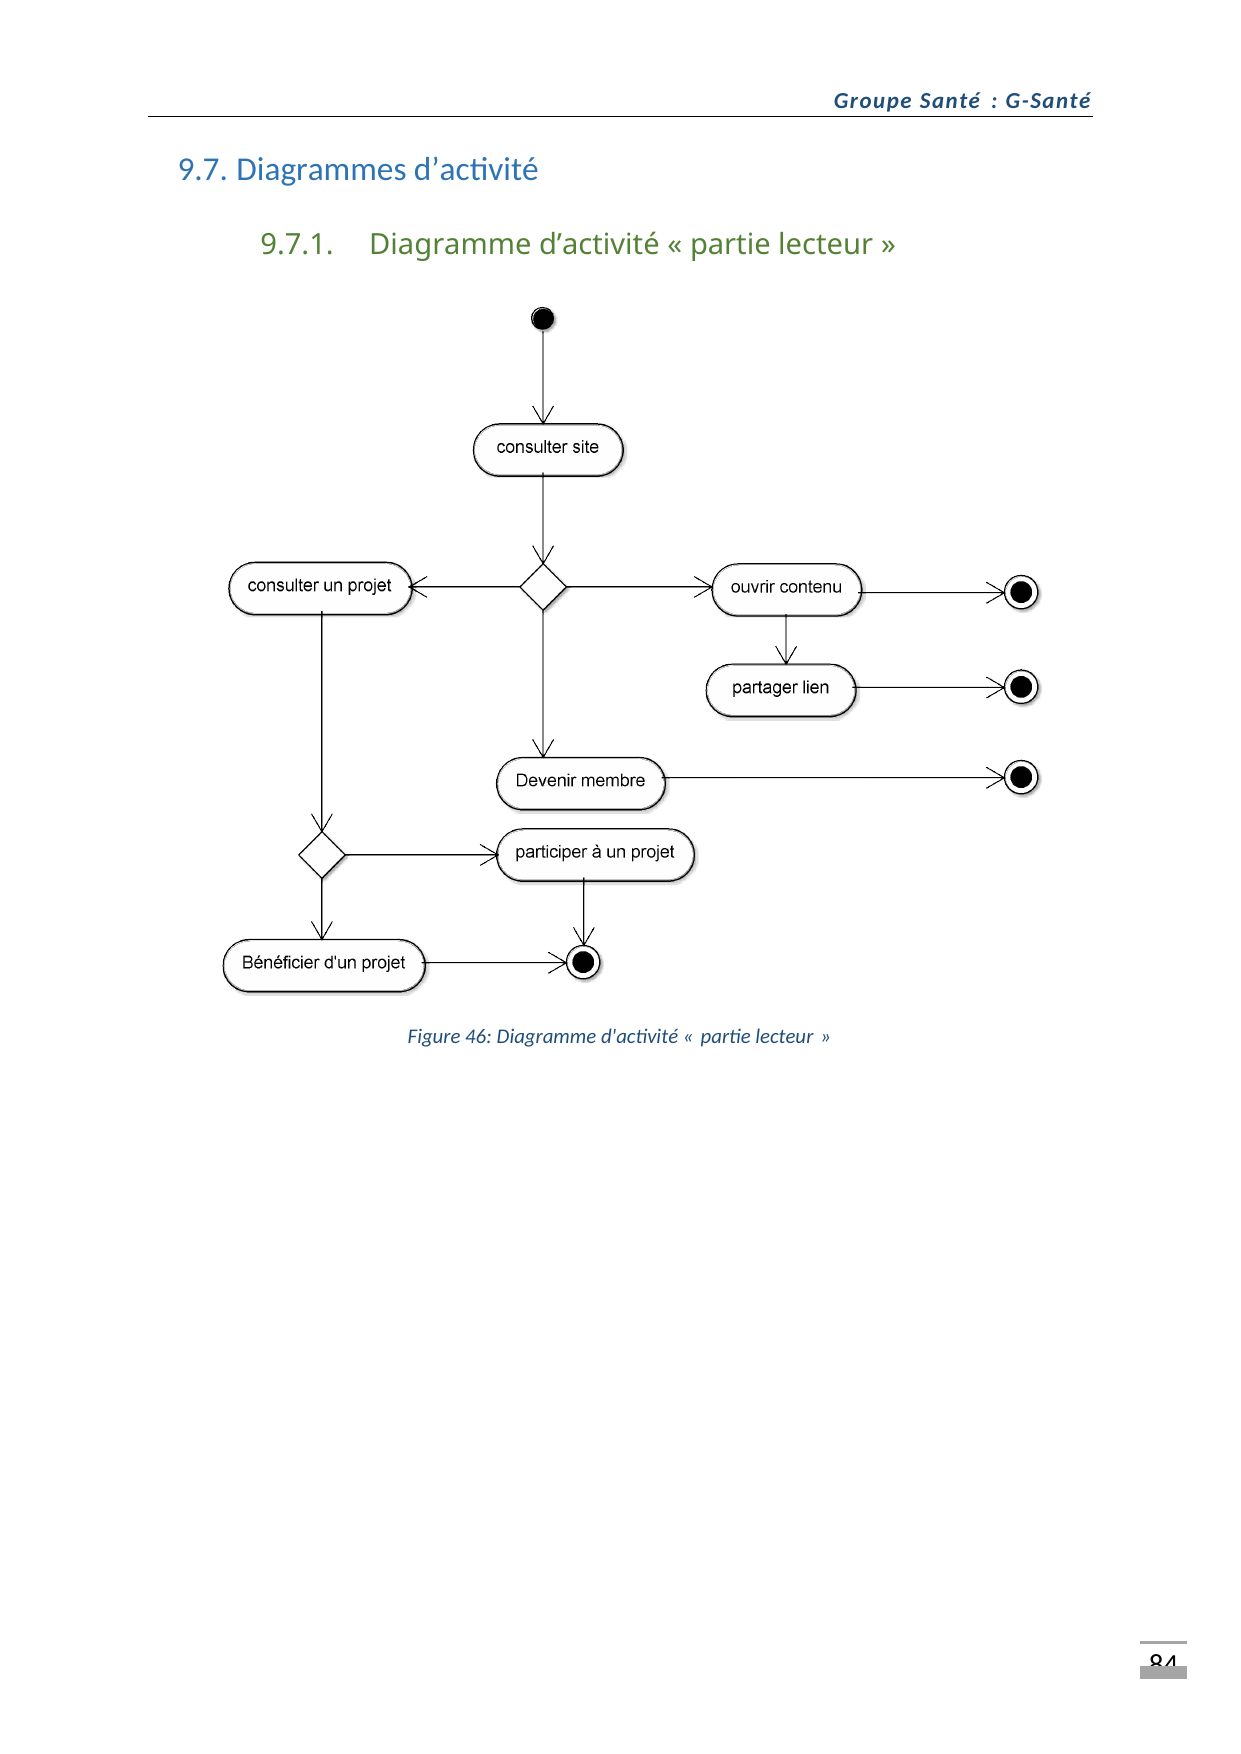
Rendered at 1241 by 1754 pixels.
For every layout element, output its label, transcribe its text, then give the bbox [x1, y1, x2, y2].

subtitle Diagramme d’activité « partie lecteur » [201, 223, 1093, 263]
picture [198, 291, 1042, 996]
subtitle Diagrammes d’activité [177, 148, 1093, 188]
